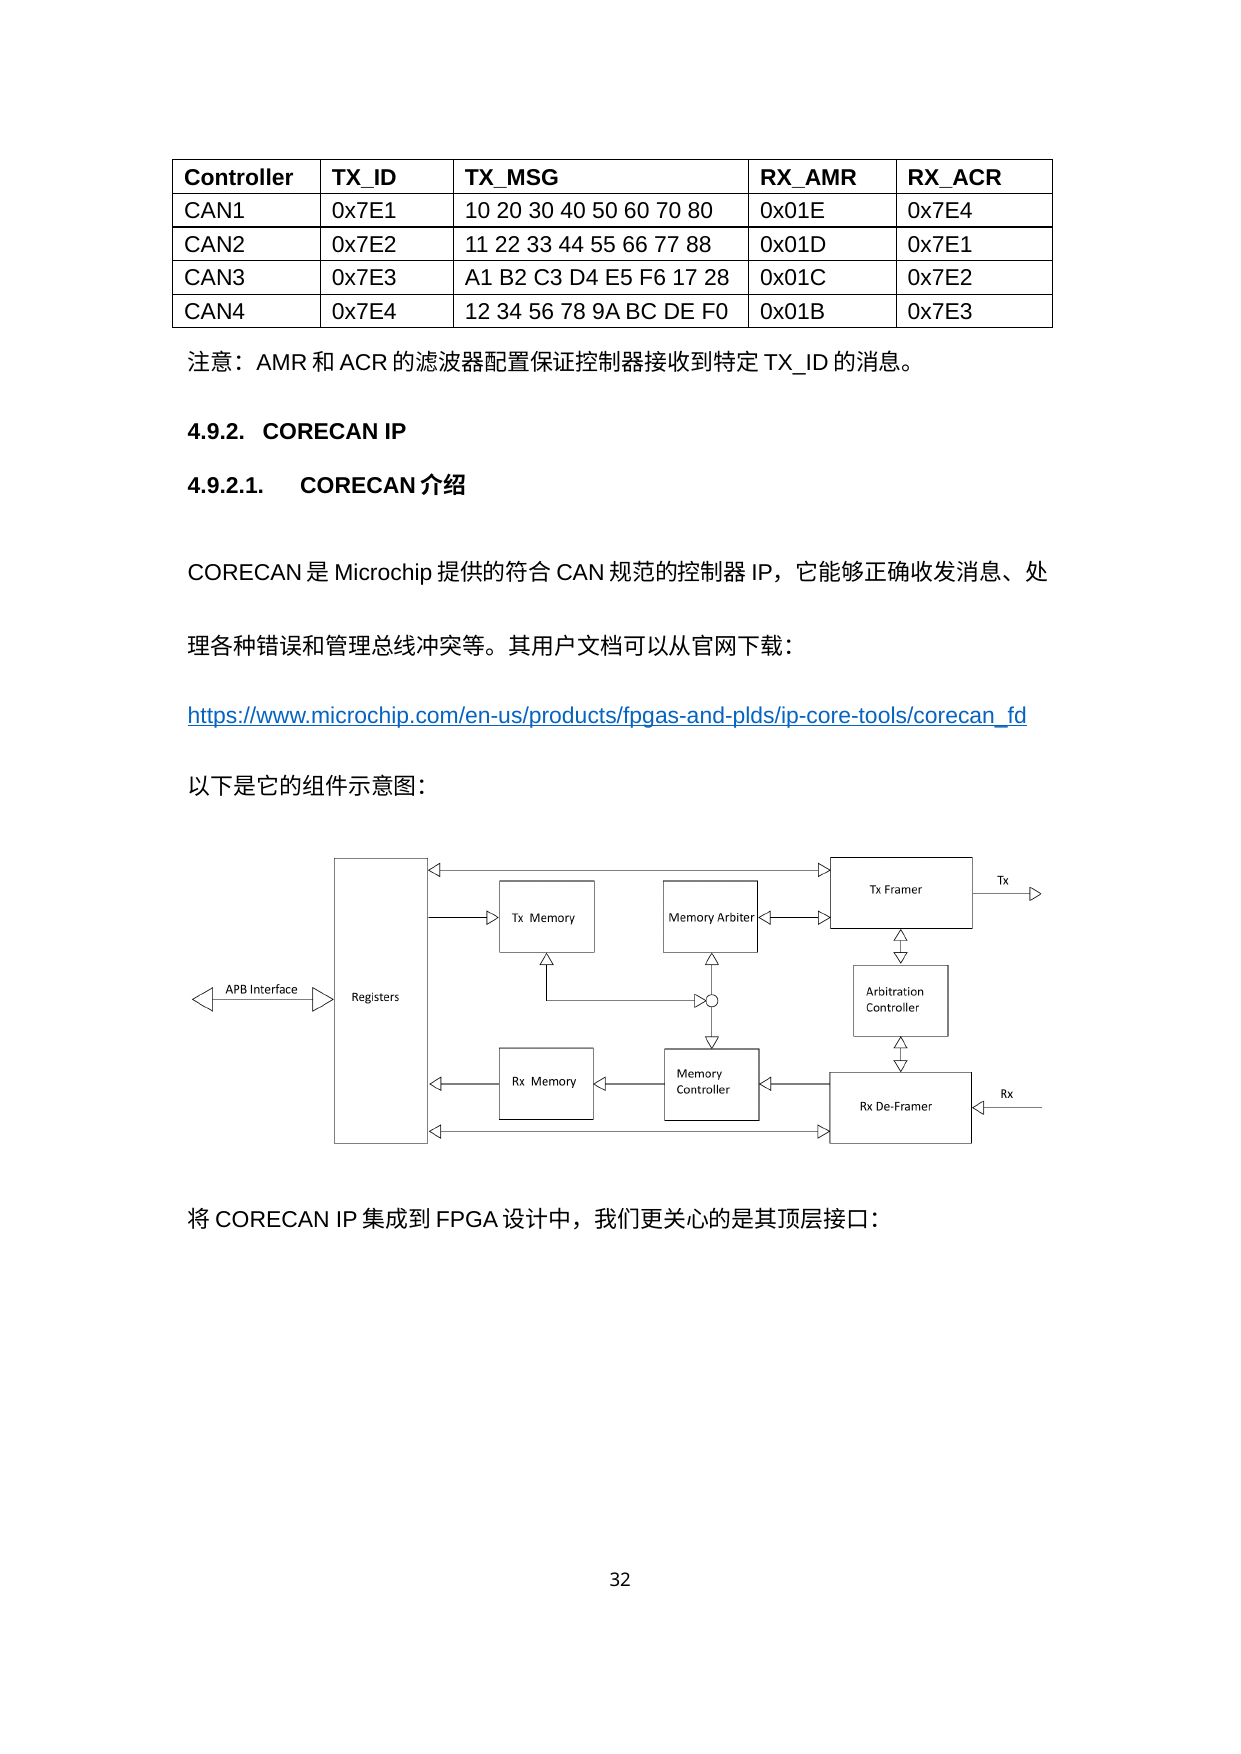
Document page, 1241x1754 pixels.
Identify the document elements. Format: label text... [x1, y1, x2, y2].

table_cell 0x01E [749, 194, 896, 226]
table_cell 0x01C [749, 261, 896, 293]
list CORECAN IP [187, 415, 1053, 447]
text 以下是它的组件示意图： [187, 752, 1053, 817]
table_cell CAN4 [173, 295, 320, 327]
table_cell CAN3 [173, 261, 320, 293]
picture [187, 847, 1053, 1155]
list CORECAN介绍 [187, 451, 1053, 516]
table_cell 0x7E2 [321, 228, 453, 260]
table_cell CAN1 [173, 194, 320, 226]
table_cell 0x7E1 [897, 228, 1052, 260]
table_cell 0x7E4 [897, 194, 1052, 226]
table_cell 0x7E1 [321, 194, 453, 226]
text CORECAN是Microchip提供的符合CAN规范的控制器IP，它能够正确收发消息、处理各种错误和管理总线冲突等。其用户文档可以从官网下载： [187, 538, 1053, 677]
table_cell 0x01D [749, 228, 896, 260]
table_cell 0x7E2 [897, 261, 1052, 293]
table_header TX_ID [321, 160, 453, 193]
table_cell A1 B2 C3 D4 E5 F6 17 28 [454, 261, 748, 293]
table_header TX_MSG [454, 160, 748, 193]
table_header Controller [173, 160, 320, 193]
text https://www.microchip.com/en-us/products/fpgas-and-plds/ip-core-tools/corecan_fd [187, 699, 1053, 731]
table_cell 12 34 56 78 9A BC DE F0 [454, 295, 748, 327]
table_cell 0x01B [749, 295, 896, 327]
table_header RX_ACR [897, 160, 1052, 193]
table_cell CAN2 [173, 228, 320, 260]
text 将CORECAN IP集成到FPGA设计中，我们更关心的是其顶层接口： [187, 1185, 1053, 1250]
table_cell 0x7E3 [321, 261, 453, 293]
table_cell 11 22 33 44 55 66 77 88 [454, 228, 748, 260]
table_cell 0x7E3 [897, 295, 1052, 327]
table_cell 10 20 30 40 50 60 70 80 [454, 194, 748, 226]
table_cell 0x7E4 [321, 295, 453, 327]
text 注意：AMR和ACR的滤波器配置保证控制器接收到特定TX_ID的消息。 [187, 328, 1053, 393]
table_header RX_AMR [749, 160, 896, 193]
